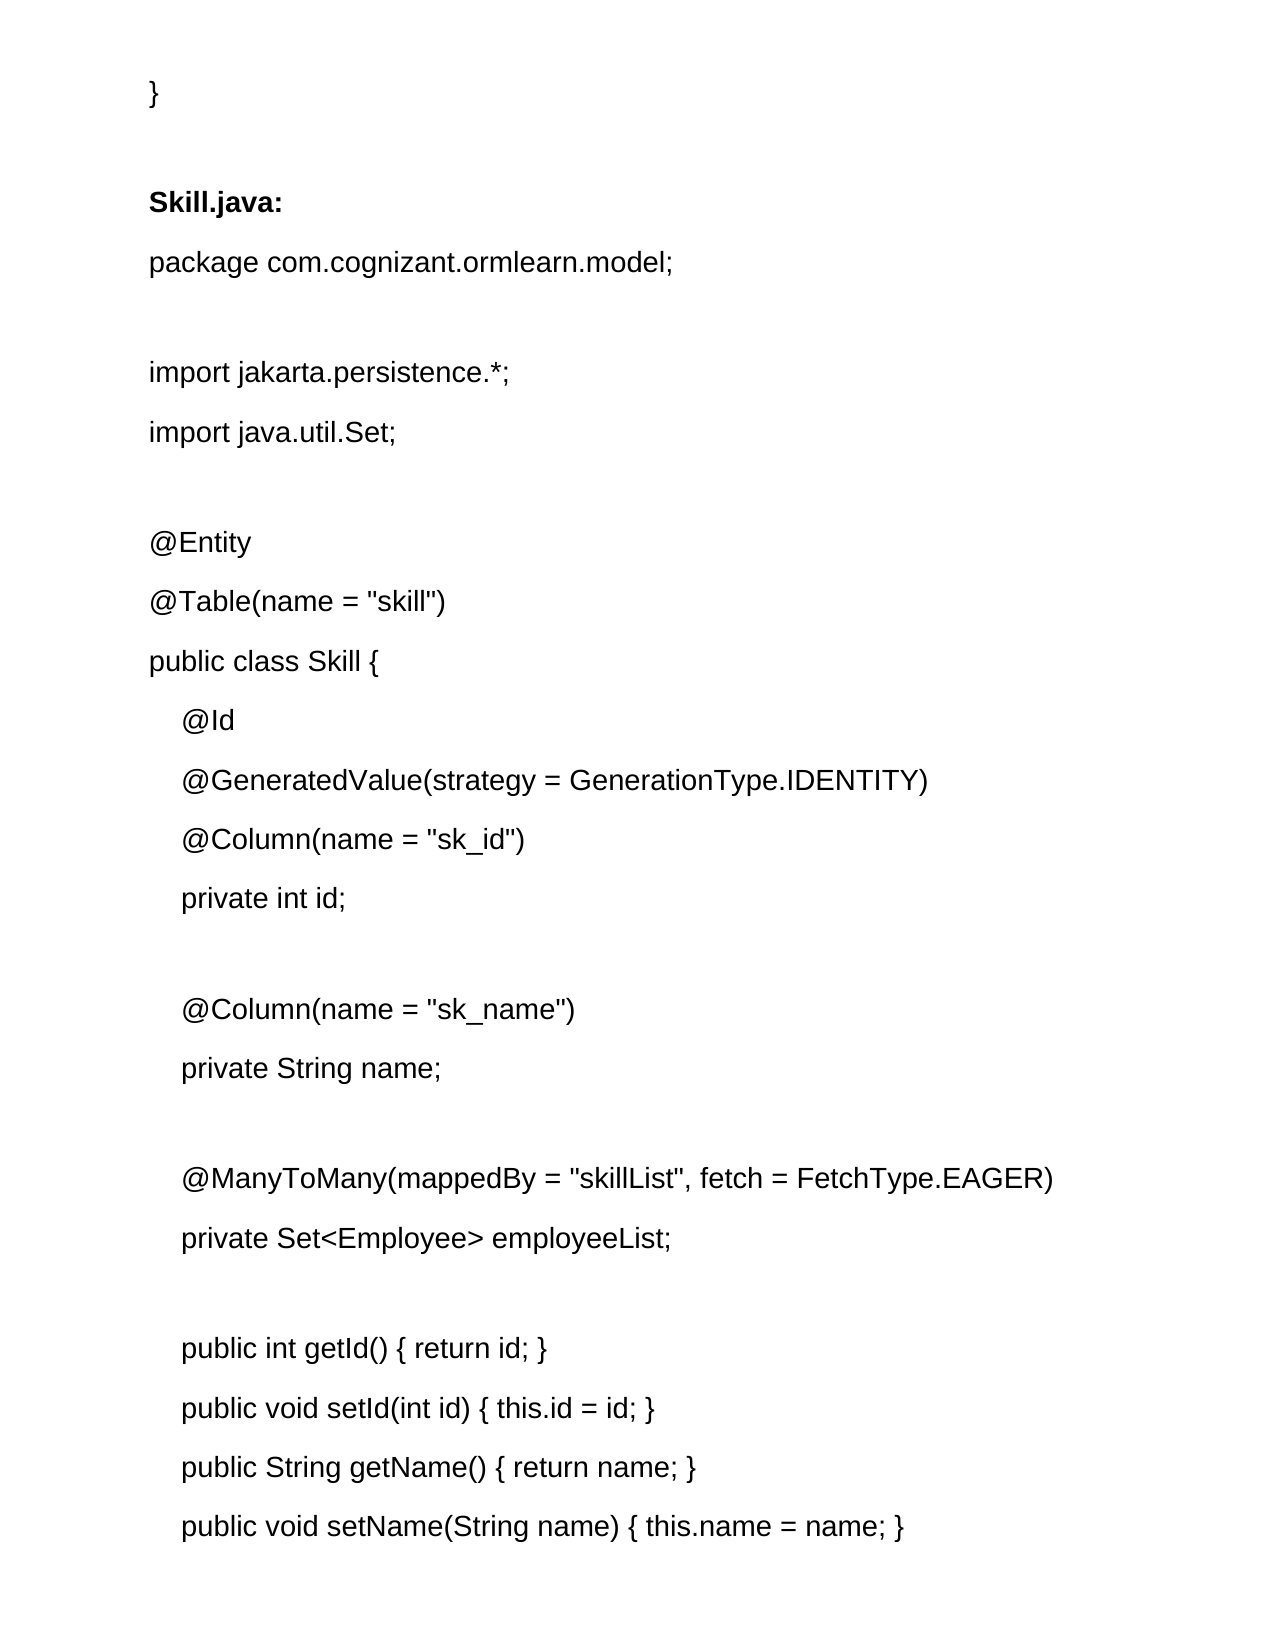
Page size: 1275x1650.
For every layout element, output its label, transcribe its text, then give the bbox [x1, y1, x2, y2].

text @GeneratedValue(strategy = GenerationType.IDENTITY) [75, 762, 1200, 796]
text @Id [75, 703, 1200, 737]
text public class Skill { [75, 644, 1200, 677]
text private int id; [75, 881, 1200, 915]
text @ManyToMany(mappedBy = "skillList", fetch = FetchType.EAGER) [75, 1161, 1200, 1195]
text import jakarta.persistence.*; [75, 355, 1200, 389]
text public int getId() { return id; } [75, 1331, 1200, 1365]
text public void setName(String name) { this.name = name; } [75, 1509, 1200, 1543]
text @Column(name = "sk_id") [75, 822, 1200, 855]
text @Table(name = "skill") [75, 584, 1200, 618]
text } [149, 75, 1200, 108]
text public String getName() { return name; } [75, 1450, 1200, 1483]
text package com.cognizant.ormlearn.model; [75, 245, 1200, 278]
text @Column(name = "sk_name") [75, 992, 1200, 1025]
text @Entity [75, 525, 1200, 558]
text public void setId(int id) { this.id = id; } [75, 1391, 1200, 1424]
text private String name; [75, 1051, 1200, 1084]
text private Set<Employee> employeeList; [75, 1221, 1200, 1254]
text Skill.java: [75, 185, 1200, 219]
text import java.util.Set; [75, 414, 1200, 448]
